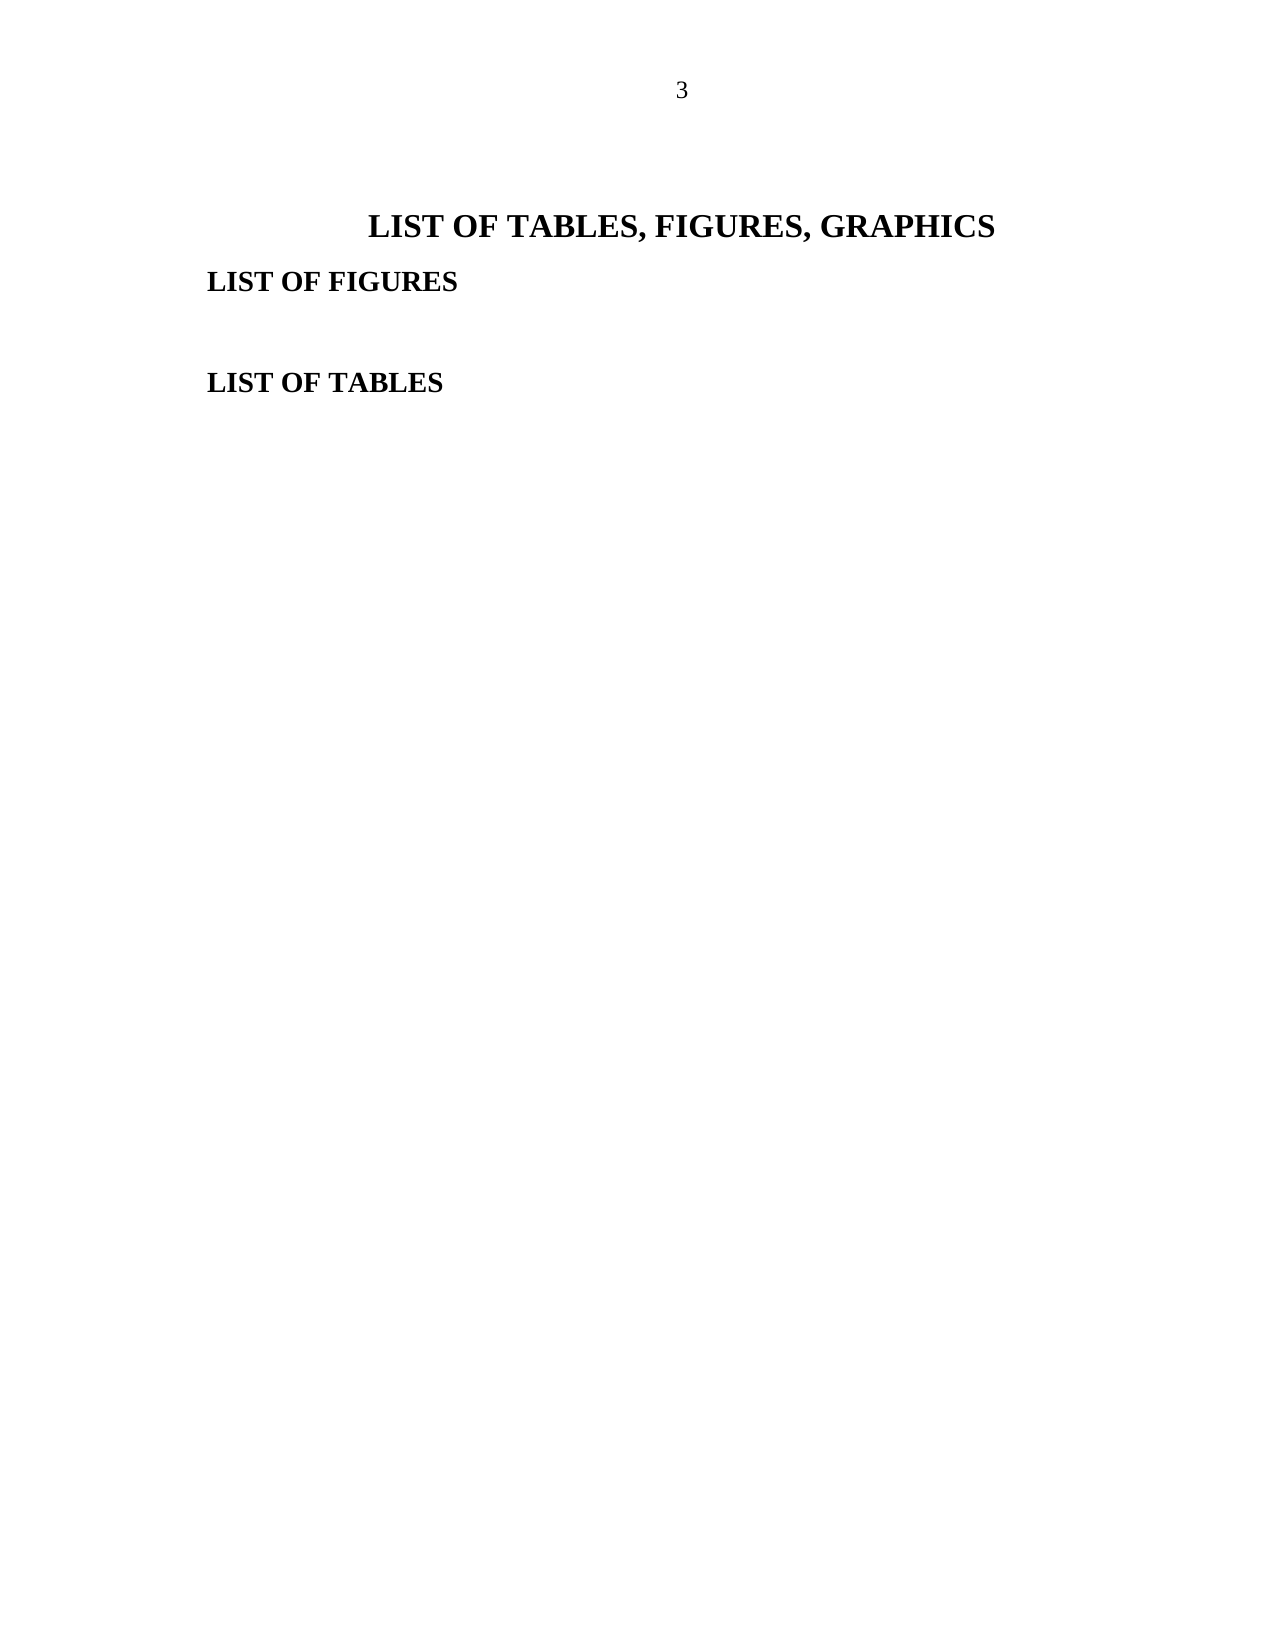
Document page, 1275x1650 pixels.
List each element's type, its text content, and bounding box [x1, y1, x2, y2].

text LIST OF FIGURES [207, 264, 1157, 298]
text LIST OF TABLES [207, 365, 1157, 399]
text LIST OF TABLES, FIGURES, GRAPHICS [207, 207, 1157, 245]
